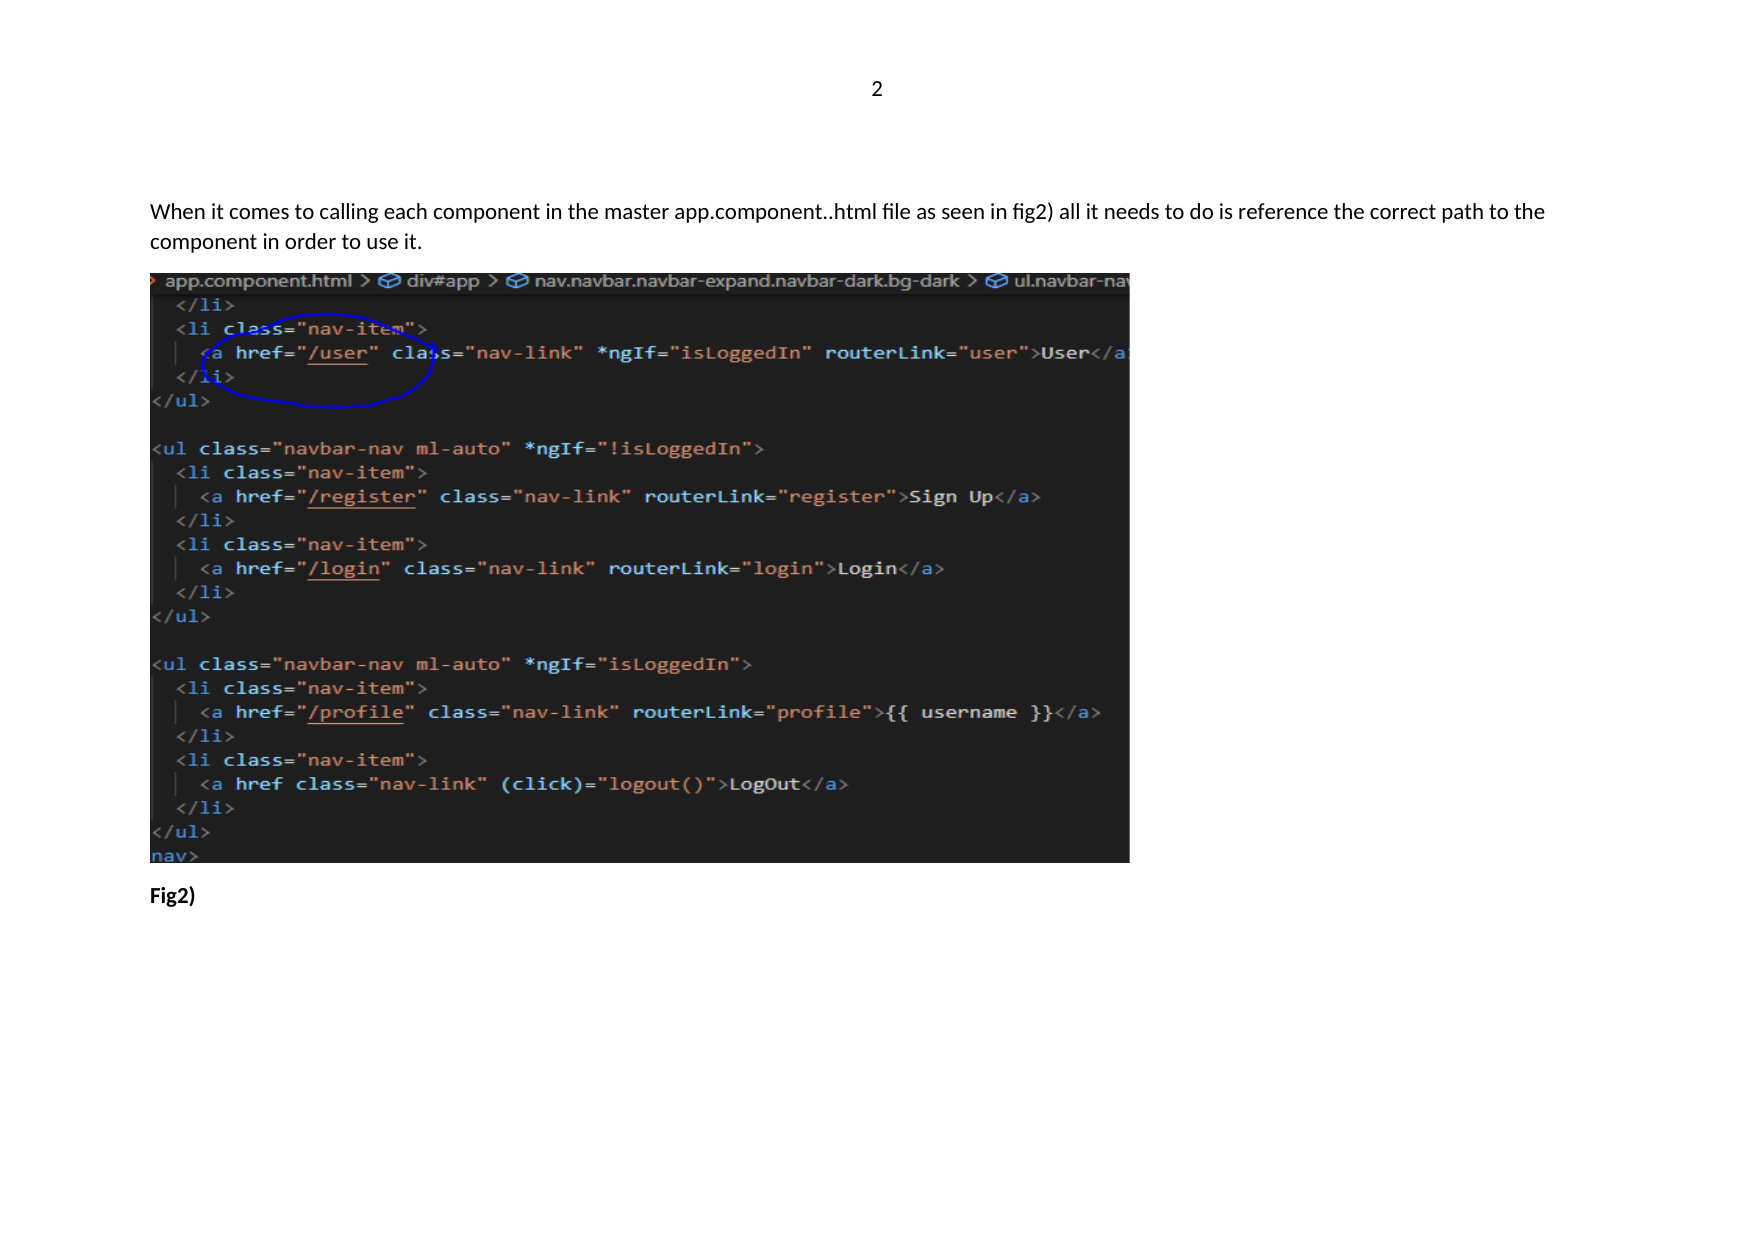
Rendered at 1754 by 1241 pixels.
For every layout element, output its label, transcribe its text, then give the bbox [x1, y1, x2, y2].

text When it comes to calling each component in the master app.component..html file as seen in fig2) all it needs to do is reference the correct path to the component in order to use it. [150, 197, 1604, 255]
text Fig2) [150, 881, 1604, 909]
picture [150, 273, 1130, 863]
